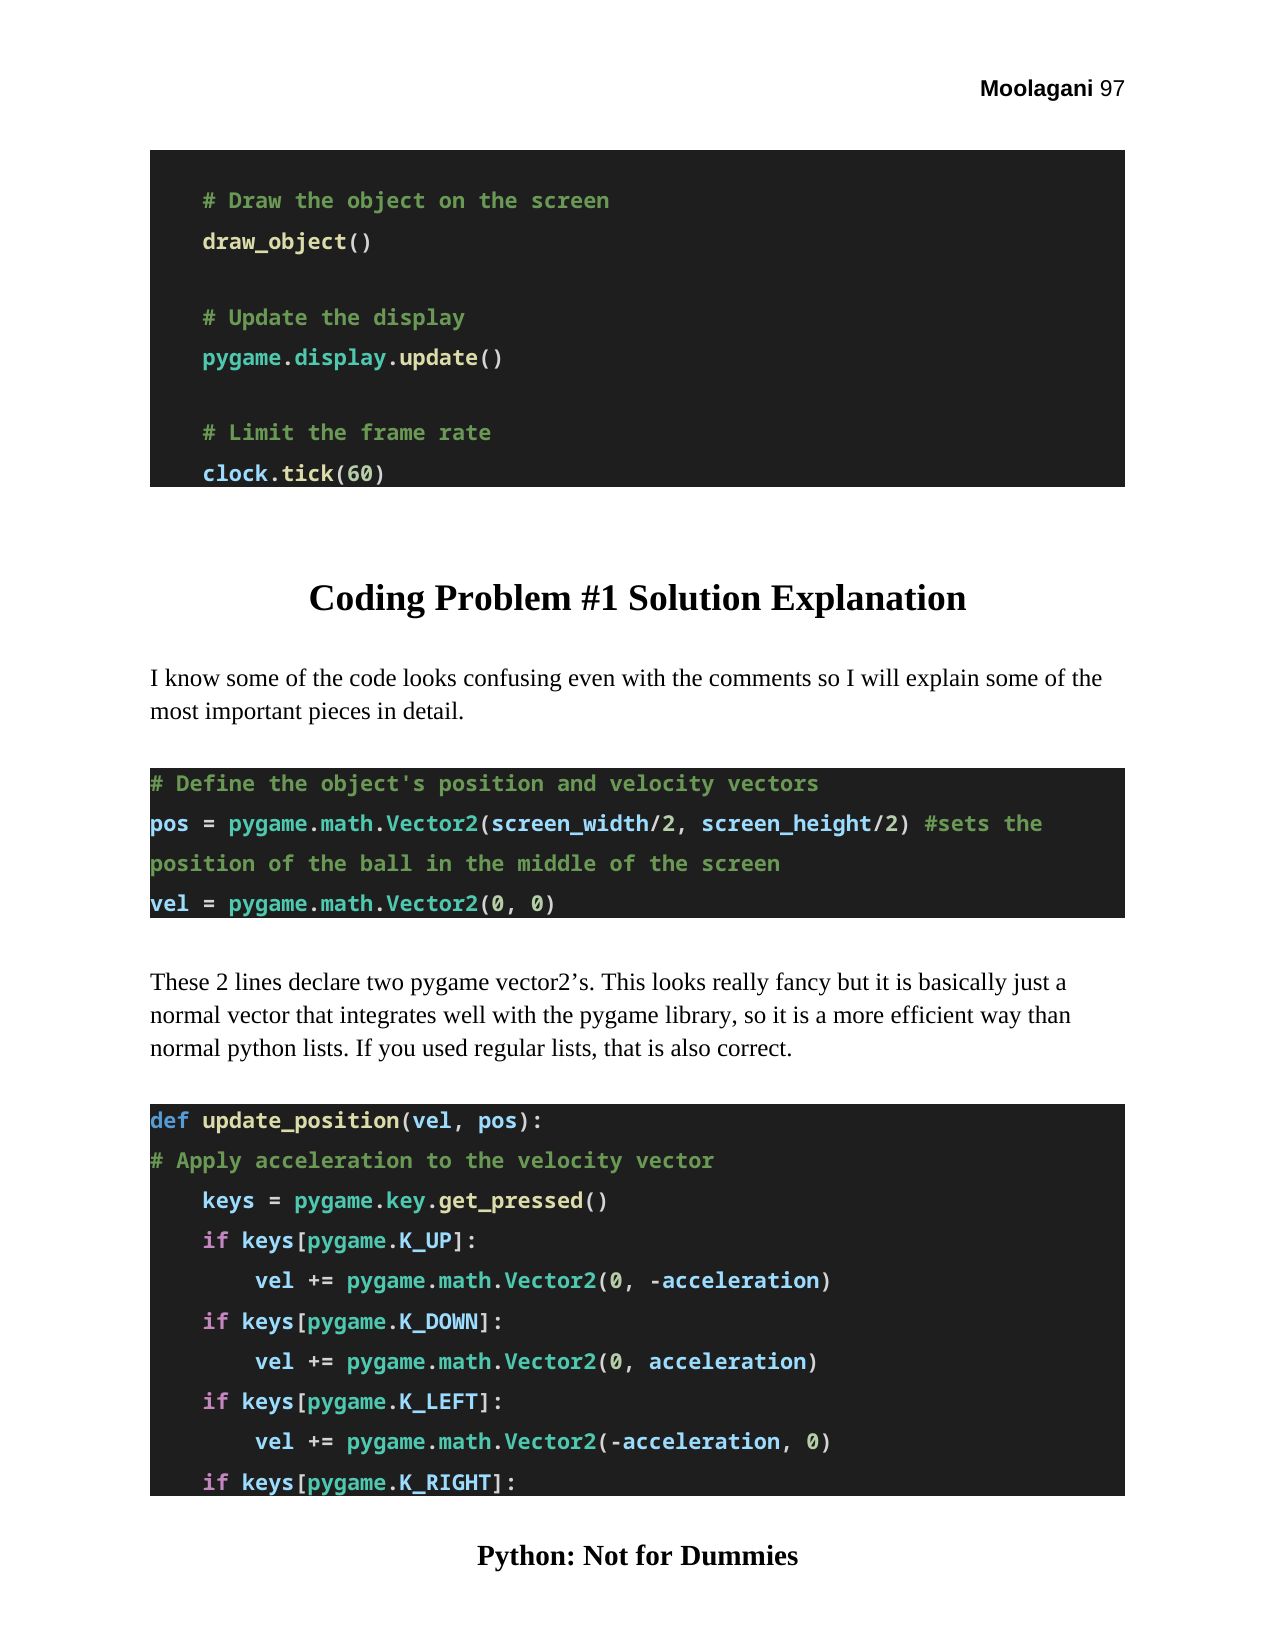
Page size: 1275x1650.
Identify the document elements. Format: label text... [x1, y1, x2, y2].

text I know some of the code looks confusing even with the comments so I will explain some of the most important pieces in detail. [150, 663, 1125, 725]
text clock.tick(60) [150, 458, 1125, 487]
text if keys[pygame.K_UP]: [150, 1225, 1125, 1255]
text if keys[pygame.K_RIGHT]: [150, 1466, 1125, 1496]
text if keys[pygame.K_DOWN]: [150, 1306, 1125, 1335]
text vel += pygame.math.Vector2(0, -acceleration) [150, 1265, 1125, 1295]
text These 2 lines declare two pygame vector2’s. This looks really fancy but it is basically just a normal vector that integrates well with the pygame library, so it is a more efficient way than normal python lists. If you used regular lists, that is also correct. [150, 967, 1125, 1062]
text keys = pygame.key.get_pressed() [150, 1185, 1125, 1215]
text vel += pygame.math.Vector2(0, acceleration) [150, 1346, 1125, 1376]
text # Apply acceleration to the velocity vector [150, 1145, 1125, 1174]
text Coding Problem #1 Solution Explanation [150, 575, 1125, 618]
text vel = pygame.math.Vector2(0, 0) [150, 888, 1125, 918]
text vel += pygame.math.Vector2(-acceleration, 0) [150, 1426, 1125, 1456]
text # Draw the object on the screen [150, 186, 1125, 215]
text draw_object() [150, 226, 1125, 256]
text pygame.display.update() [150, 342, 1125, 371]
text pos = pygame.math.Vector2(screen_width/2, screen_height/2) #sets the position of the ball in the middle of the screen [150, 808, 1125, 878]
text if keys[pygame.K_LEFT]: [150, 1386, 1125, 1416]
text # Limit the frame rate [150, 417, 1125, 447]
text # Update the display [150, 301, 1125, 331]
text def update_position(vel, pos): [150, 1104, 1125, 1134]
text # Define the object's position and velocity vectors [150, 768, 1125, 797]
